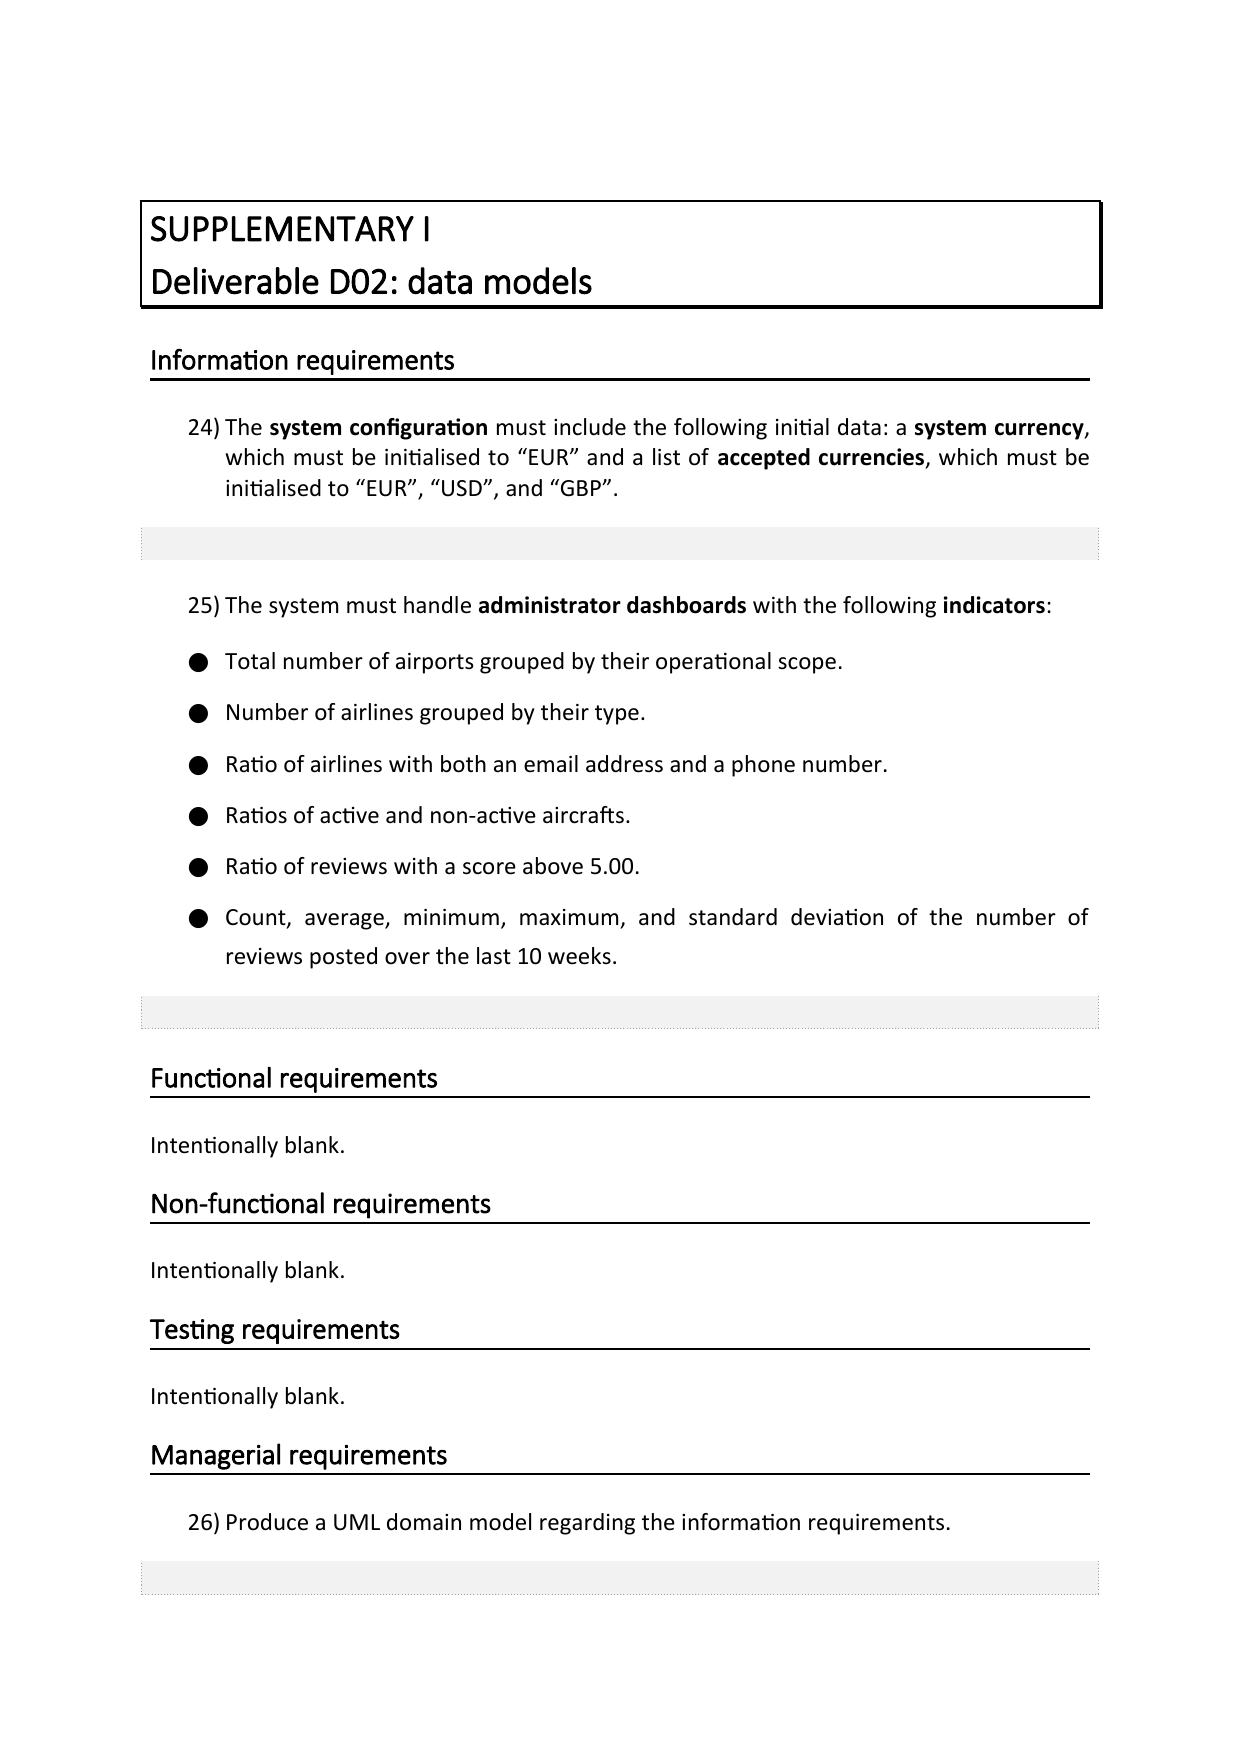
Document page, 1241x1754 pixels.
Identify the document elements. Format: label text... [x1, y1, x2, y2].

list Total number of airports grouped by their operational scope. [187, 633, 1090, 684]
list Count, average, minimum, maximum, and standard deviation of the number of reviews posted over the last 10 weeks. [187, 889, 1090, 971]
list The system must handle administrator dashboards with the following indicators: [187, 589, 1090, 620]
list Ratios of active and non-active aircrafts. [187, 786, 1090, 838]
subtitle Managerial requirements [150, 1436, 1090, 1473]
list Ratio of airlines with both an email address and a phone number. [187, 735, 1090, 786]
text Intentionally blank. [150, 1254, 1090, 1285]
list The system configuration must include the following initial data: a system currency, which must be initialised to “EUR” and a list of accepted currencies, which must be initialised to “EUR”, “USD”, and “GBP”. [187, 411, 1090, 502]
subtitle SUPPLEMENTARY I Deliverable D02: data models [142, 202, 1099, 305]
subtitle Testing requirements [150, 1310, 1090, 1348]
list Number of airlines grouped by their type. [187, 684, 1090, 735]
text Intentionally blank. [150, 1380, 1090, 1411]
list Produce a UML domain model regarding the information requirements. [187, 1506, 1090, 1536]
list Ratio of reviews with a score above 5.00. [187, 838, 1090, 889]
subtitle Non-functional requirements [150, 1184, 1090, 1222]
subtitle Functional requirements [150, 1059, 1090, 1096]
subtitle Information requirements [150, 341, 1090, 378]
text Intentionally blank. [150, 1129, 1090, 1159]
